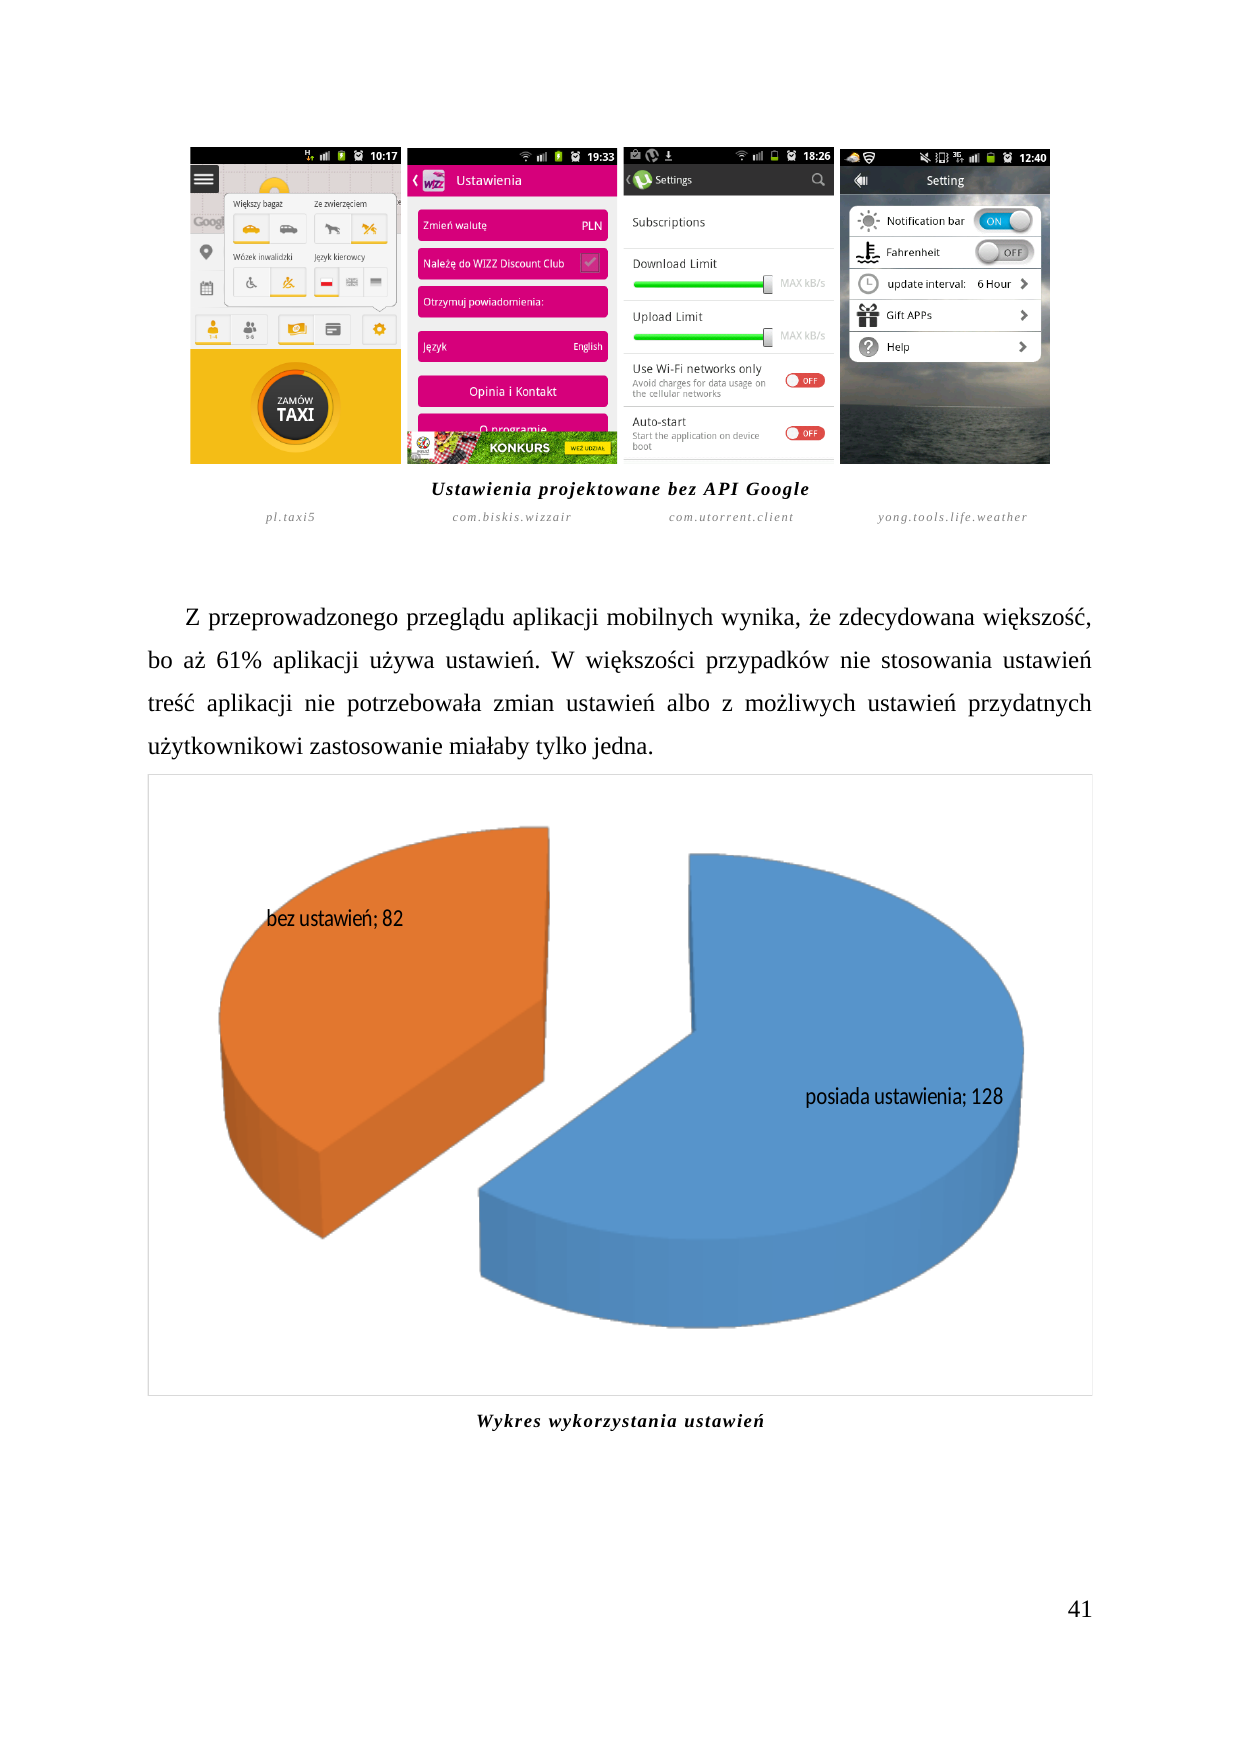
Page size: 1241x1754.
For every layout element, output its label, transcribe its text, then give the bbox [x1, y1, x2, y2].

table_header com.utorrent.client [620, 510, 842, 559]
subtitle Ustawienia projektowane bez API Google [148, 478, 1092, 499]
table_header pl.taxi5 [177, 510, 403, 559]
picture [840, 149, 1050, 464]
table_header com.biskis.wizzair [403, 510, 620, 559]
subtitle Wykres wykorzystania ustawień [148, 1410, 1092, 1432]
picture [190, 147, 401, 464]
text Z przeprowadzonego przeglądu aplikacji mobilnych wynika, że zdecydowana większość, bo aż 61% aplikacji używa ustawień. W większości przypadków nie stosowania ustawień treść aplikacji nie potrzebowała zmian ustawień albo z możliwych ustawień przydatnych użytkownikowi zastosowanie miałaby tylko jedna. [148, 602, 1092, 760]
table_header yong.tools.life.weather [842, 510, 1063, 559]
picture [407, 148, 618, 464]
picture [623, 147, 834, 464]
